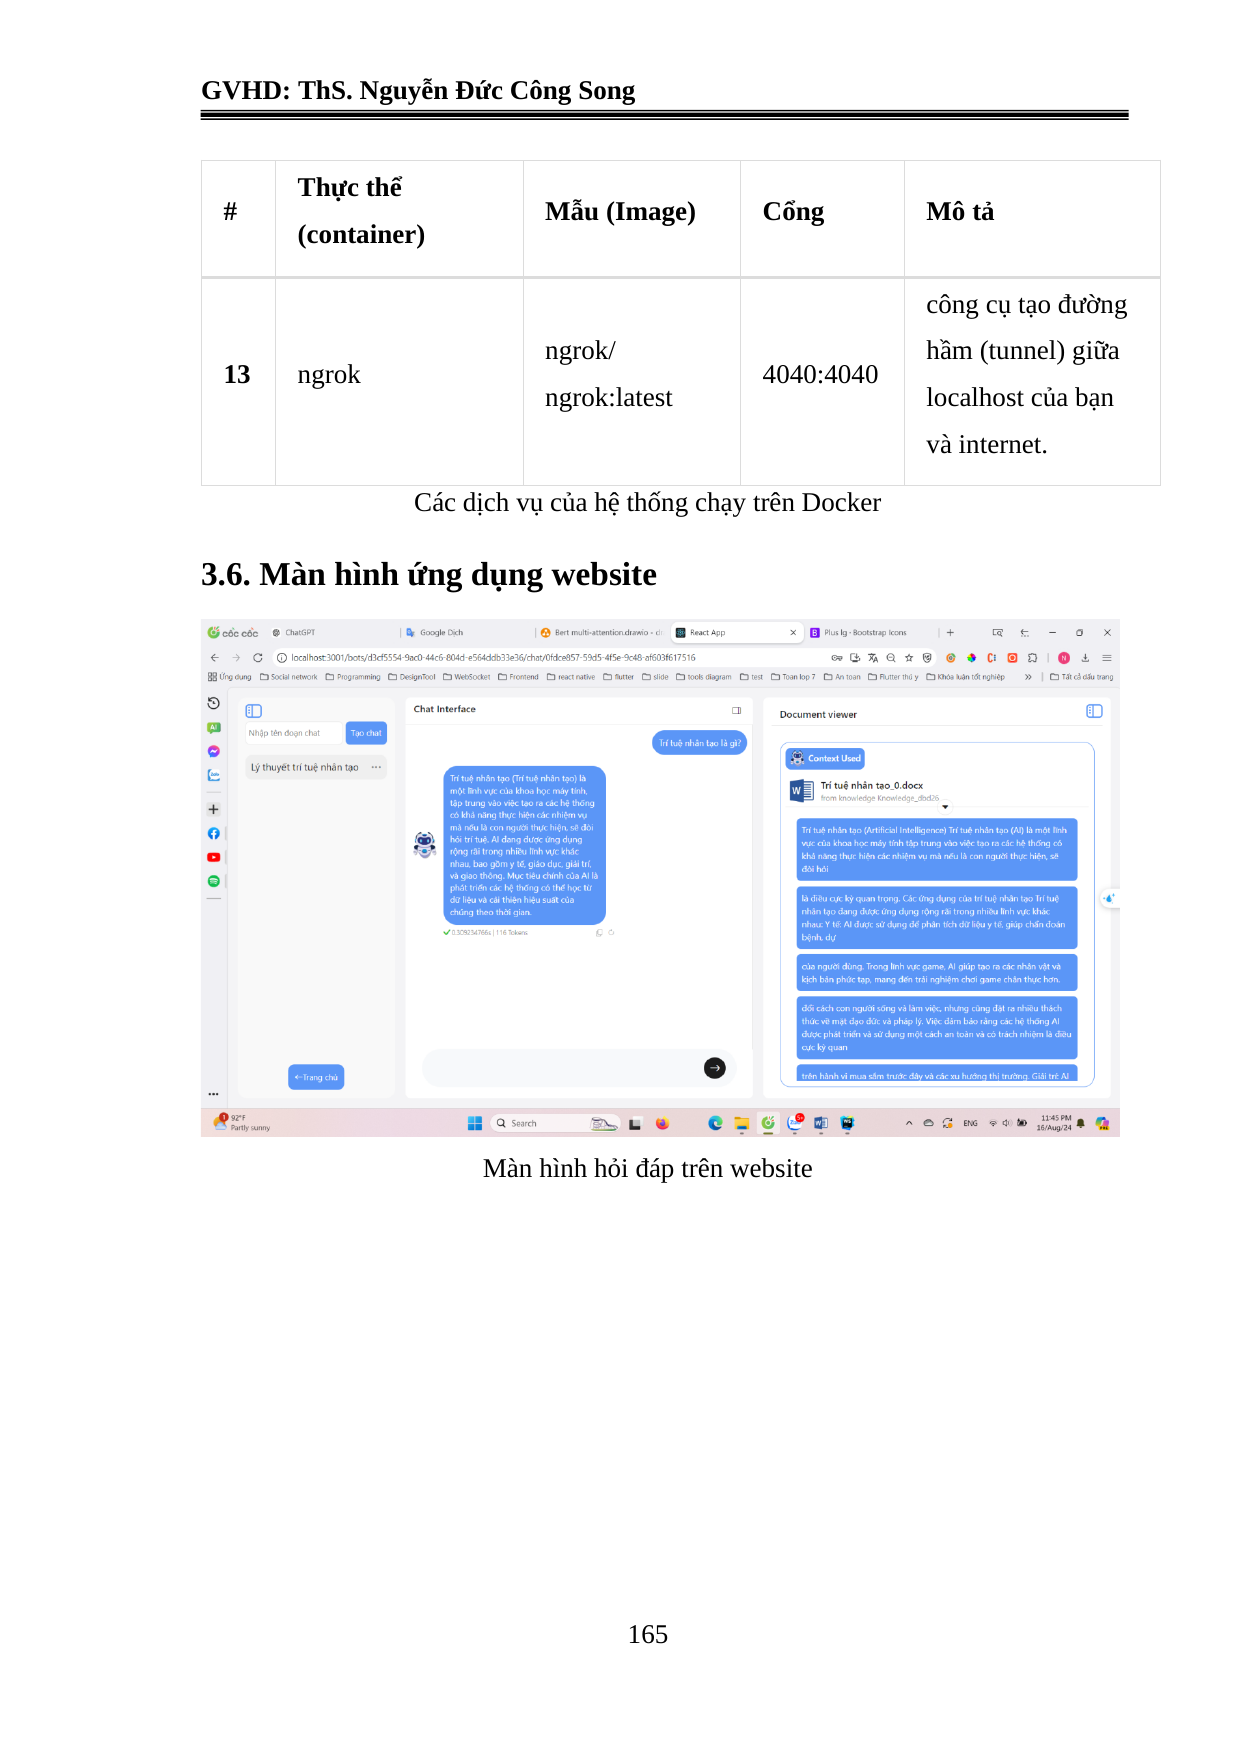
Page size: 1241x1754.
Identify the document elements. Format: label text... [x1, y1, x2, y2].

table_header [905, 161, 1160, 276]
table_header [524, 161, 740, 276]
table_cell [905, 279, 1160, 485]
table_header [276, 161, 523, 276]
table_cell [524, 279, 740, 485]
text Các dịch vụ của hệ thống chạy trên Docker [201, 486, 1094, 517]
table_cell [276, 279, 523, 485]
text Màn hình ứng dụng website [201, 554, 1094, 592]
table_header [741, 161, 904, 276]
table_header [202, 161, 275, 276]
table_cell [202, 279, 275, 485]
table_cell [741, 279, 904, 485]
picture [200, 619, 1120, 1137]
text Màn hình hỏi đáp trên website [201, 1152, 1094, 1183]
